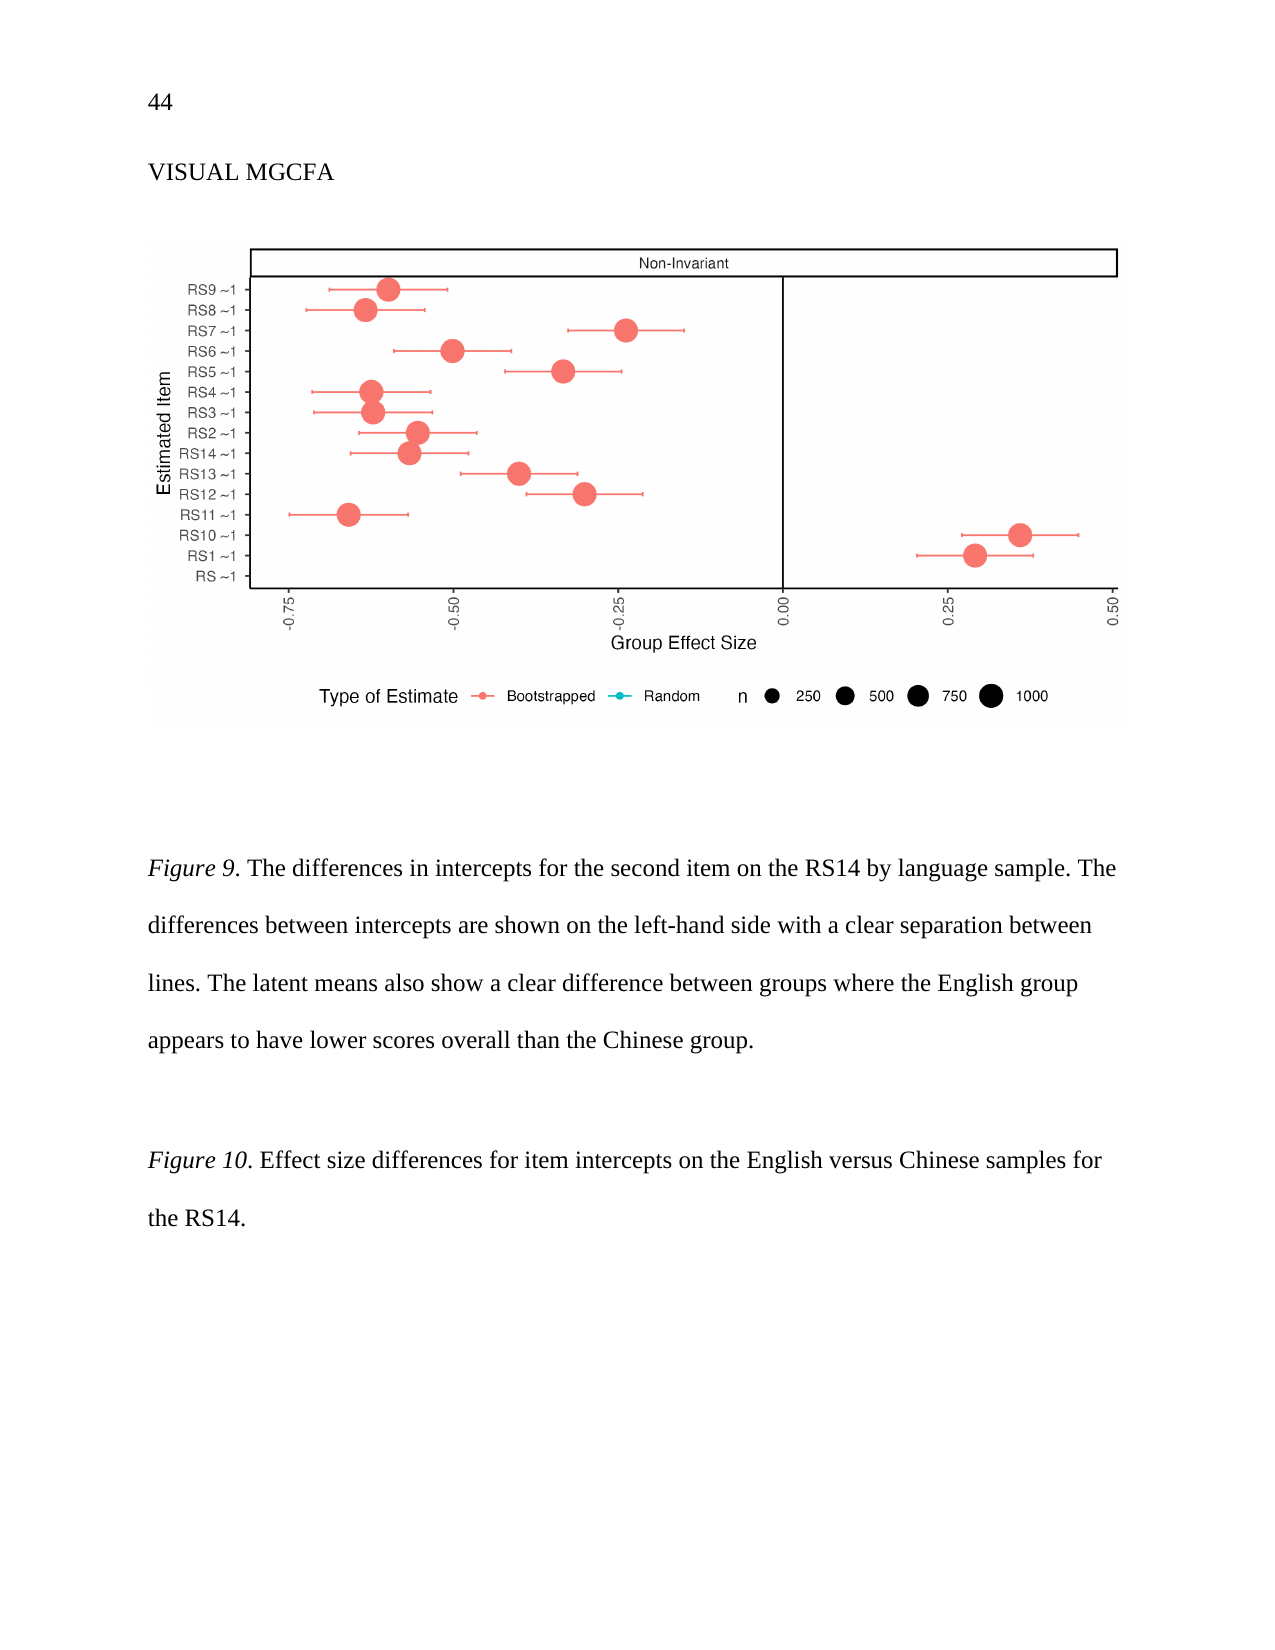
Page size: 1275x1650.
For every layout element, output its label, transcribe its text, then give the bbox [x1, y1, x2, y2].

text Figure 10. Effect size differences for item intercepts on the English versus Chinese samples for the RS14. [148, 1145, 1127, 1232]
picture [147, 240, 1127, 729]
text Figure 9. The differences in intercepts for the second item on the RS14 by language sample. The differences between intercepts are shown on the left-hand side with a clear separation between lines. The latent means also show a clear difference between groups where the English group appears to have lower scores overall than the Chinese group. [148, 853, 1127, 1054]
